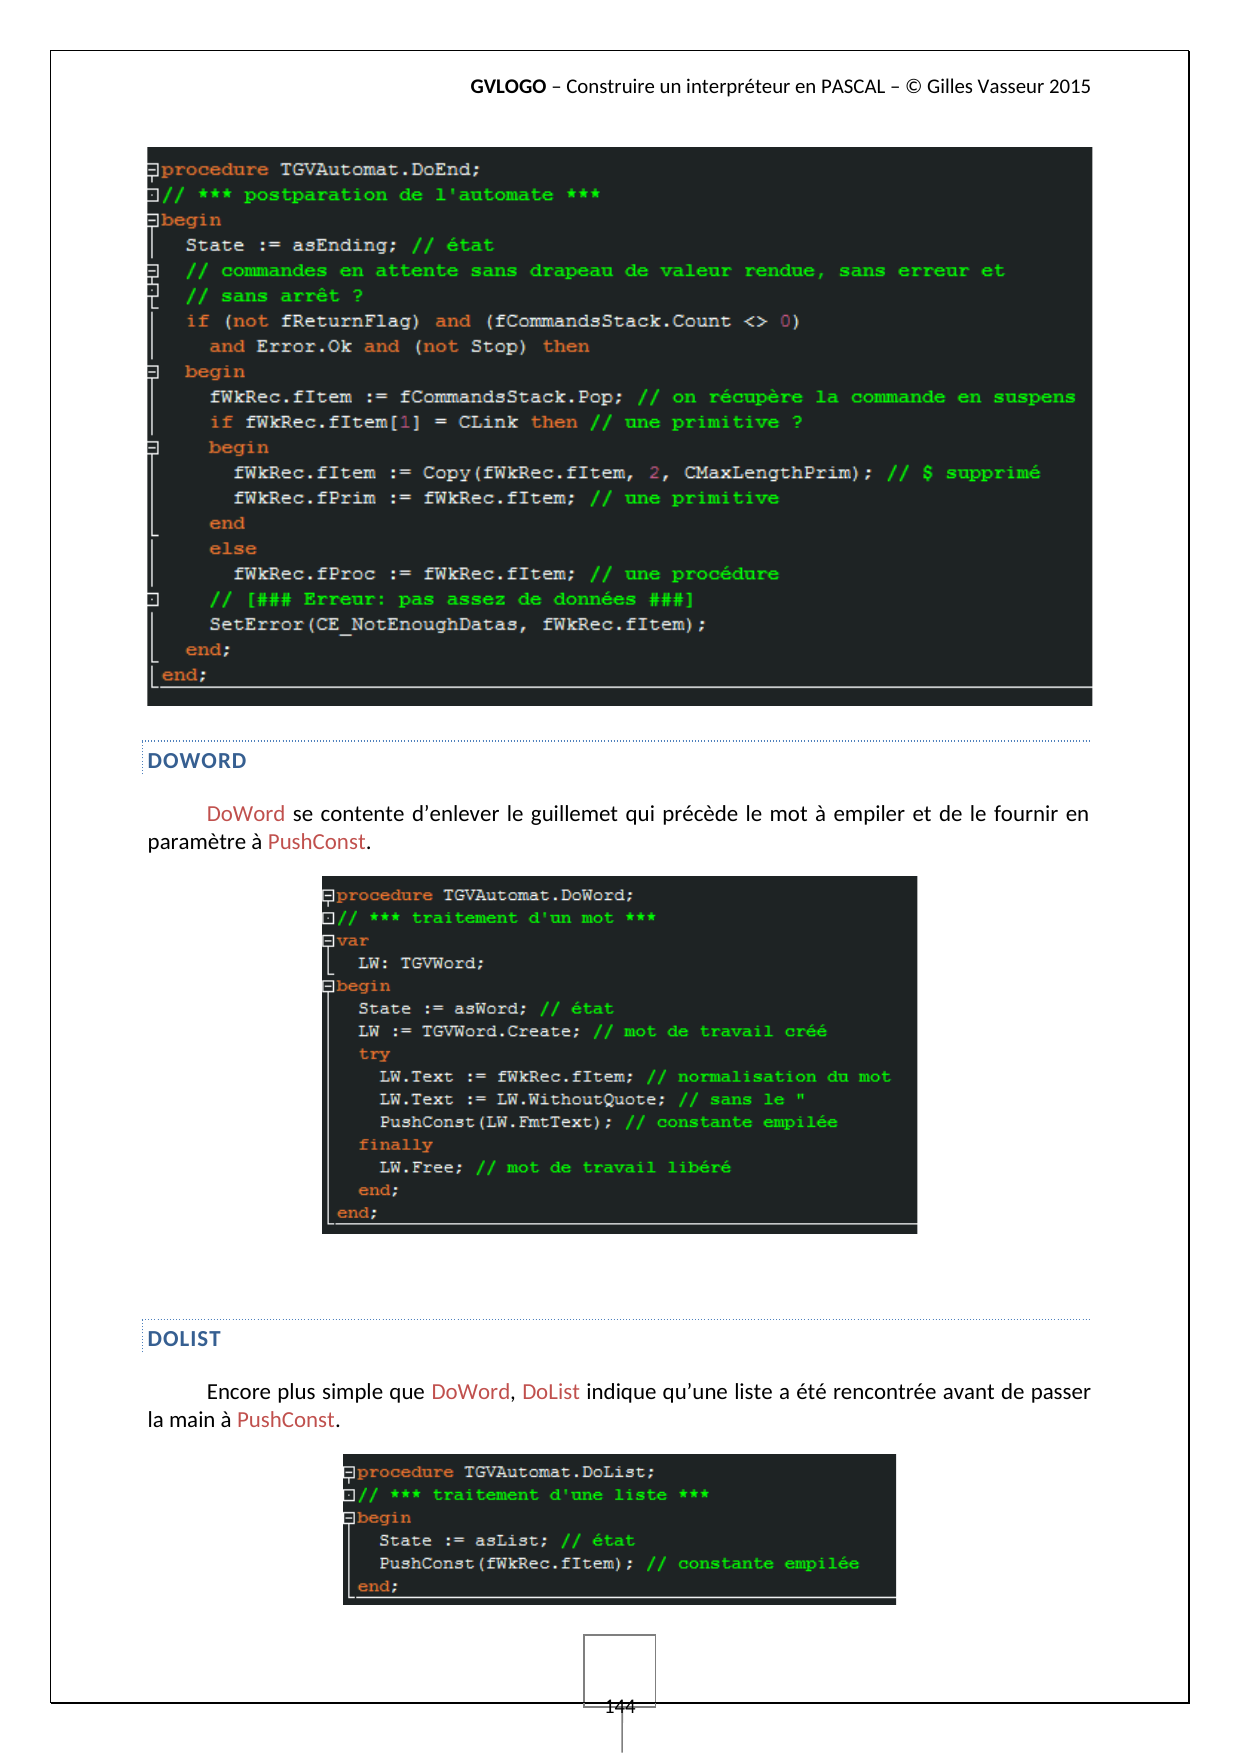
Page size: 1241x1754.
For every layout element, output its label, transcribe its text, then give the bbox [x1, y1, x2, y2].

subtitle DoList [142, 1318, 1092, 1352]
text DoWord se contente d’enlever le guillemet qui précède le mot à empiler et de le fournir en paramètre à PushConst. [147, 799, 1092, 855]
picture [147, 147, 1093, 706]
picture [322, 876, 918, 1234]
picture [343, 1454, 897, 1605]
subtitle DoWord [142, 740, 1092, 774]
text Encore plus simple que DoWord, DoList indique qu’une liste a été rencontrée avant de passer la main à PushConst. [147, 1377, 1092, 1433]
